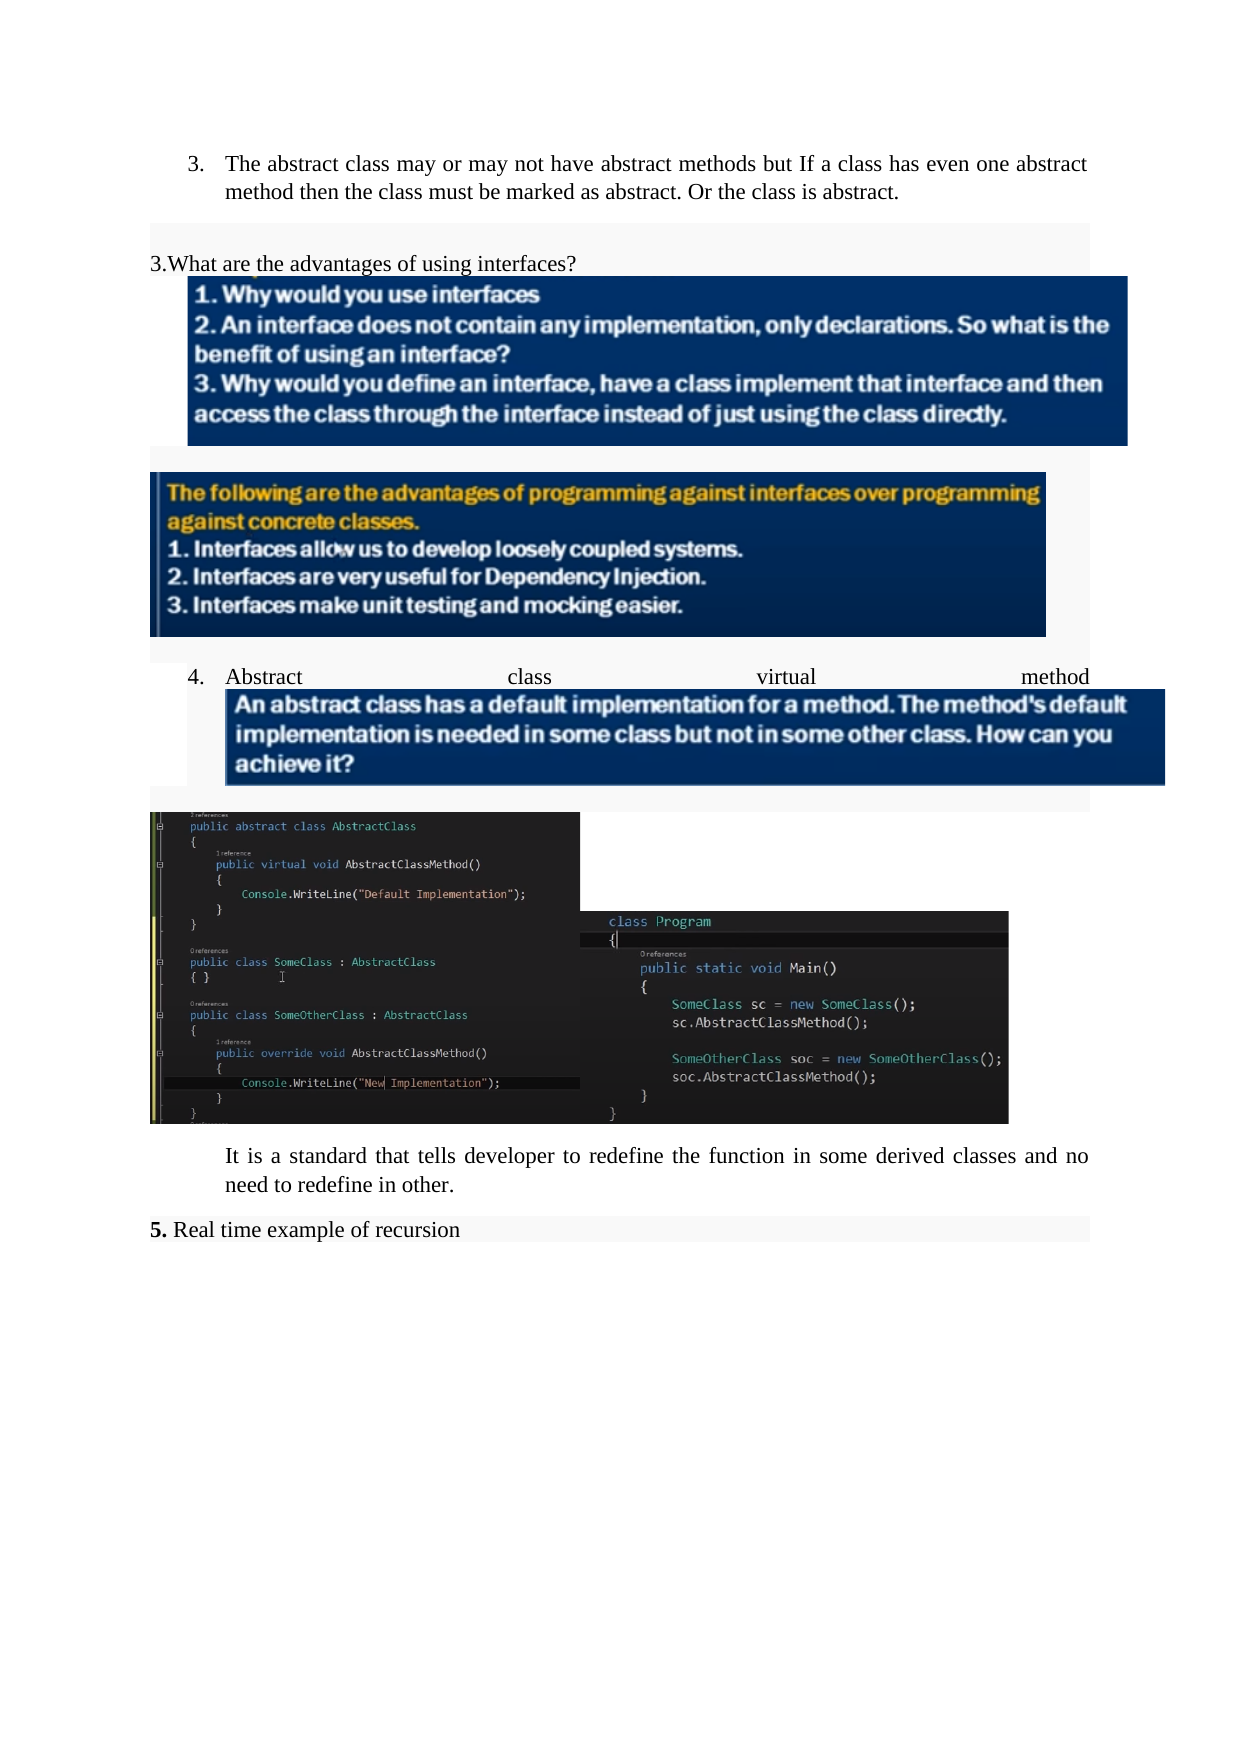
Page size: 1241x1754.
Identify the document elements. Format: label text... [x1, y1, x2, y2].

picture [225, 689, 1166, 786]
list The abstract class may or may not have abstract methods but If a class has even one abstract method then the class must be marked as abstract. Or the class is abstract. [187, 150, 1090, 205]
picture [187, 276, 1128, 446]
picture [150, 472, 1046, 637]
subtitle 3.What are the advantages of using interfaces? [150, 250, 1090, 276]
text It is a standard that tells developer to redefine the function in some derived classes and no need to redefine in other. [225, 1143, 1090, 1197]
picture [150, 812, 1009, 1124]
subtitle 5. Real time example of recursion [150, 1216, 1090, 1242]
